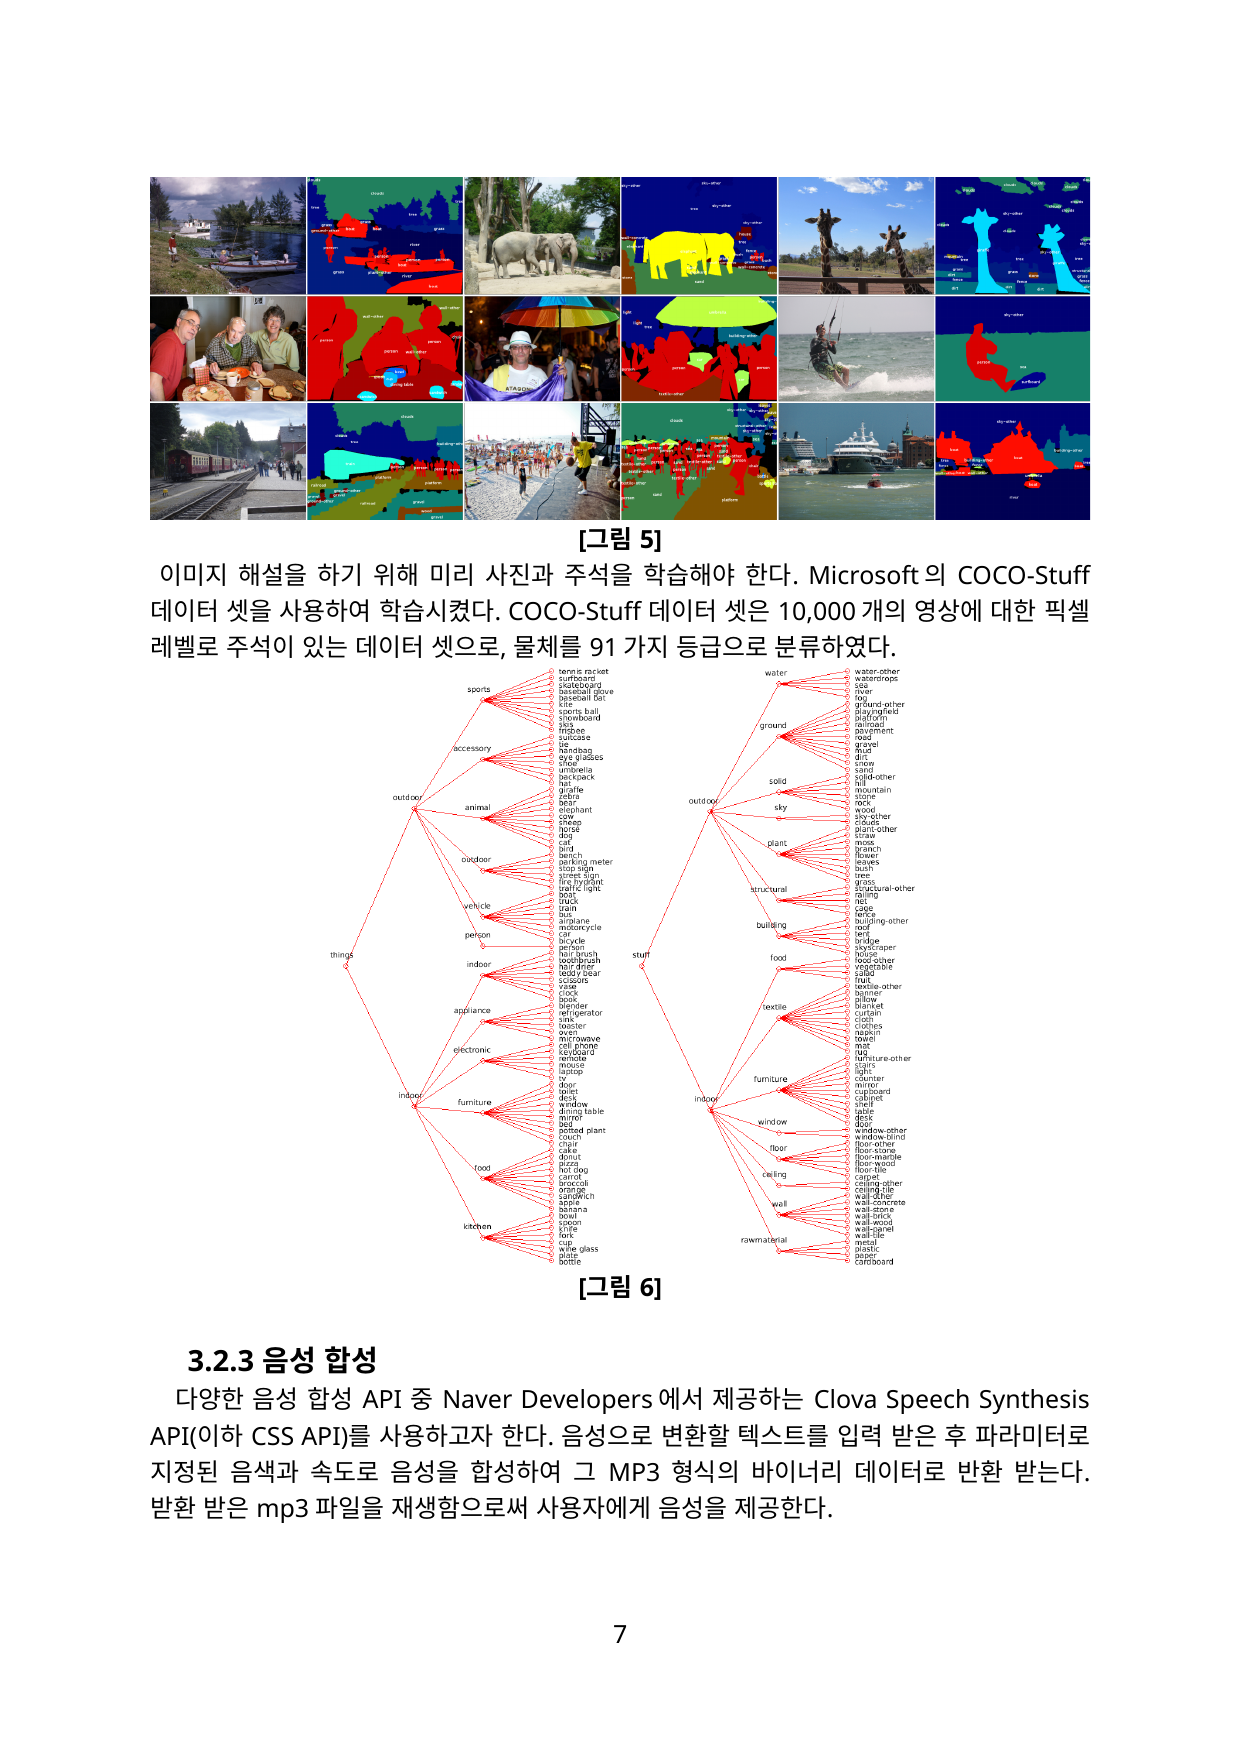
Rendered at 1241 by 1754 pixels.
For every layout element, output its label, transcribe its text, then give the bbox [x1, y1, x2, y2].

picture [150, 177, 1091, 520]
list 음성 합성 [187, 1337, 1090, 1380]
text [그림 6] [150, 1267, 1090, 1303]
text [그림 5] [150, 520, 1090, 555]
picture [324, 664, 916, 1267]
text 다양한 음성 합성 API 중 Naver Developers에서 제공하는 Clova Speech Synthesis API(이하 CSS API)를 사용하고자 한다. 음성으로 변환할 텍스트를 입력 받은 후 파라미터로 지정된 음색과 속도로 음성을 합성하여 그 MP3 형식의 바이너리 데이터로 반환 받는다. 받환 받은 mp3 파일을 재생함으로써 사용자에게 음성을 제공한다. [150, 1380, 1090, 1525]
text 이미지 해설을 하기 위해 미리 사진과 주석을 학습해야 한다. Microsoft의 COCO-Stuff 데이터 셋을 사용하여 학습시켰다. COCO-Stuff 데이터 셋은 10,000개의 영상에 대한 픽셀 레벨로 주석이 있는 데이터 셋으로, 물체를 91가지 등급으로 분류하였다. [150, 555, 1090, 664]
